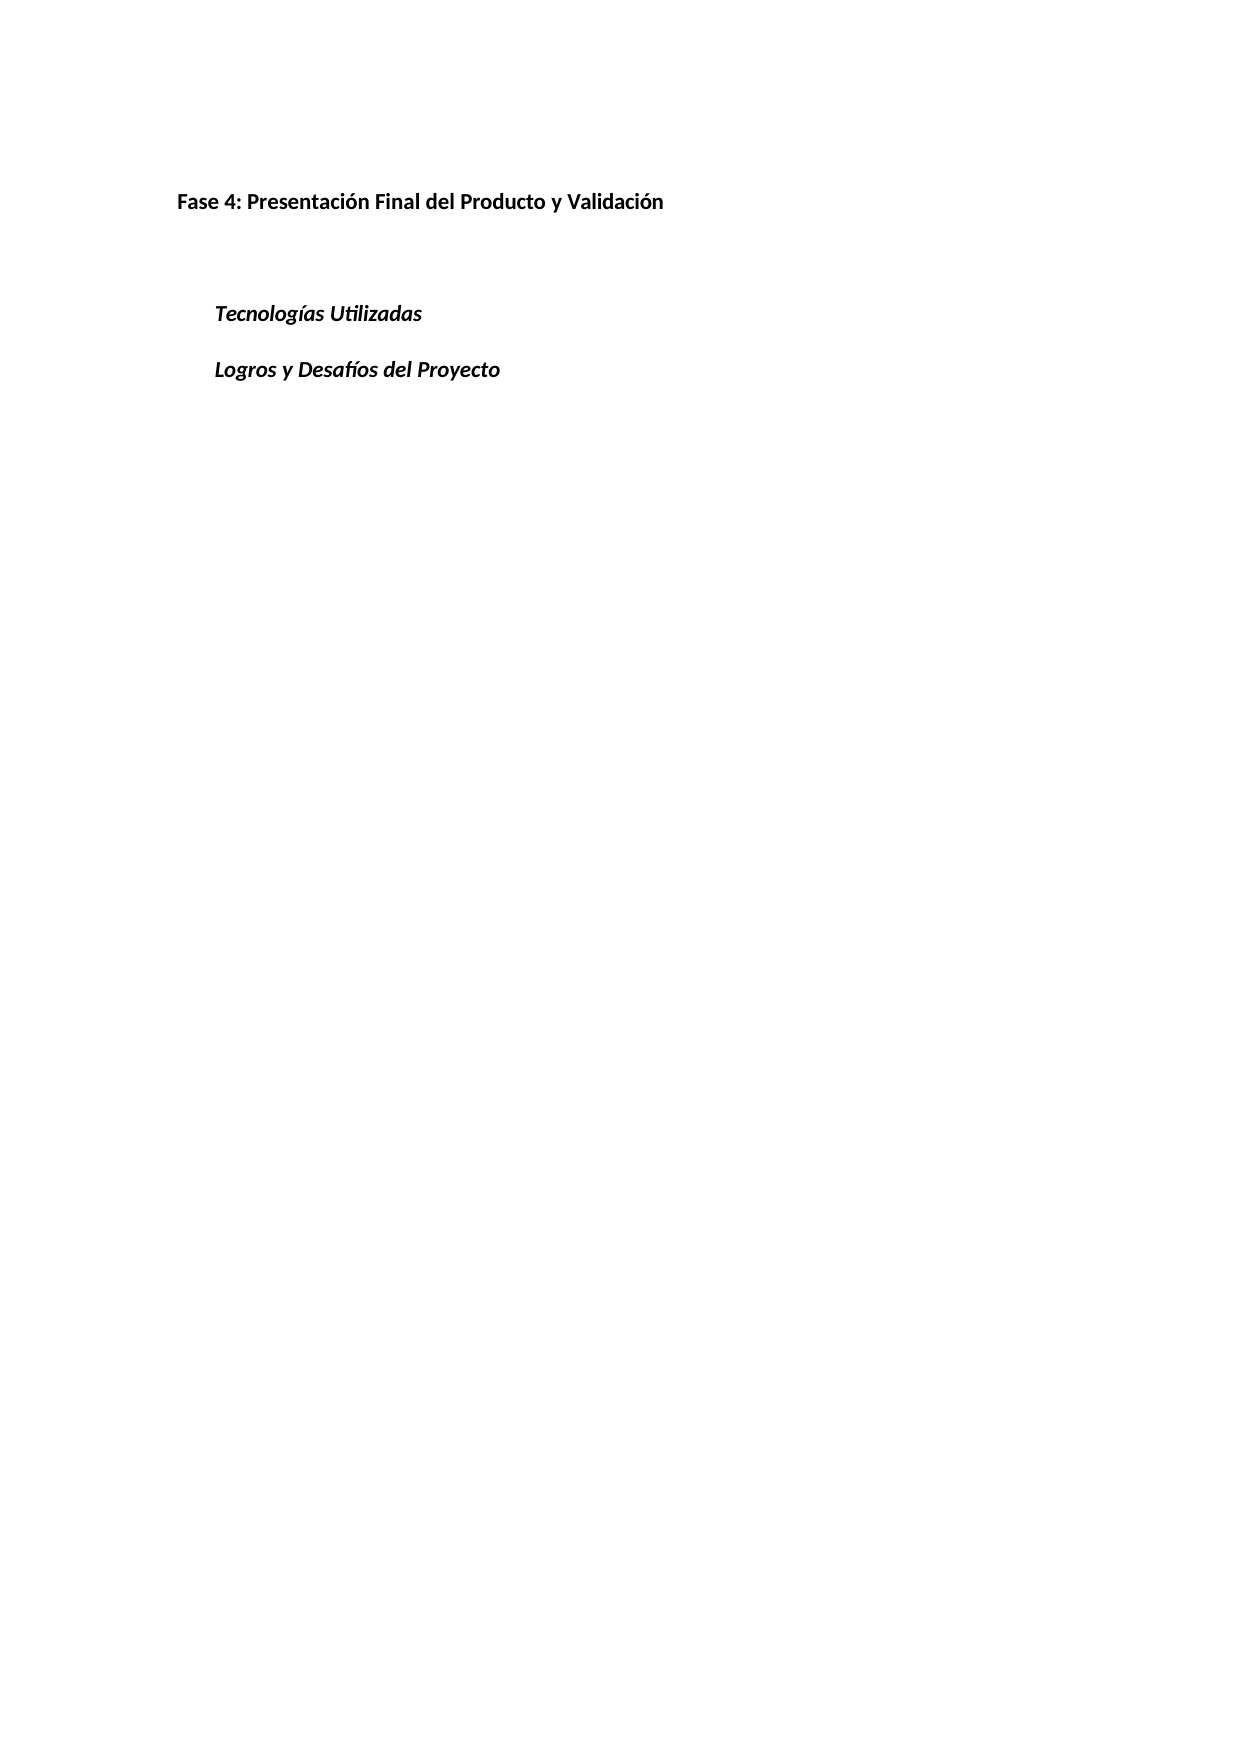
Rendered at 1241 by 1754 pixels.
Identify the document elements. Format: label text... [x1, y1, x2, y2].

text Fase 4: Presentación Final del Producto y Validación [177, 187, 1065, 215]
text Logros y Desafíos del Proyecto [214, 355, 1065, 383]
text Tecnologías Utilizadas [214, 299, 1065, 327]
